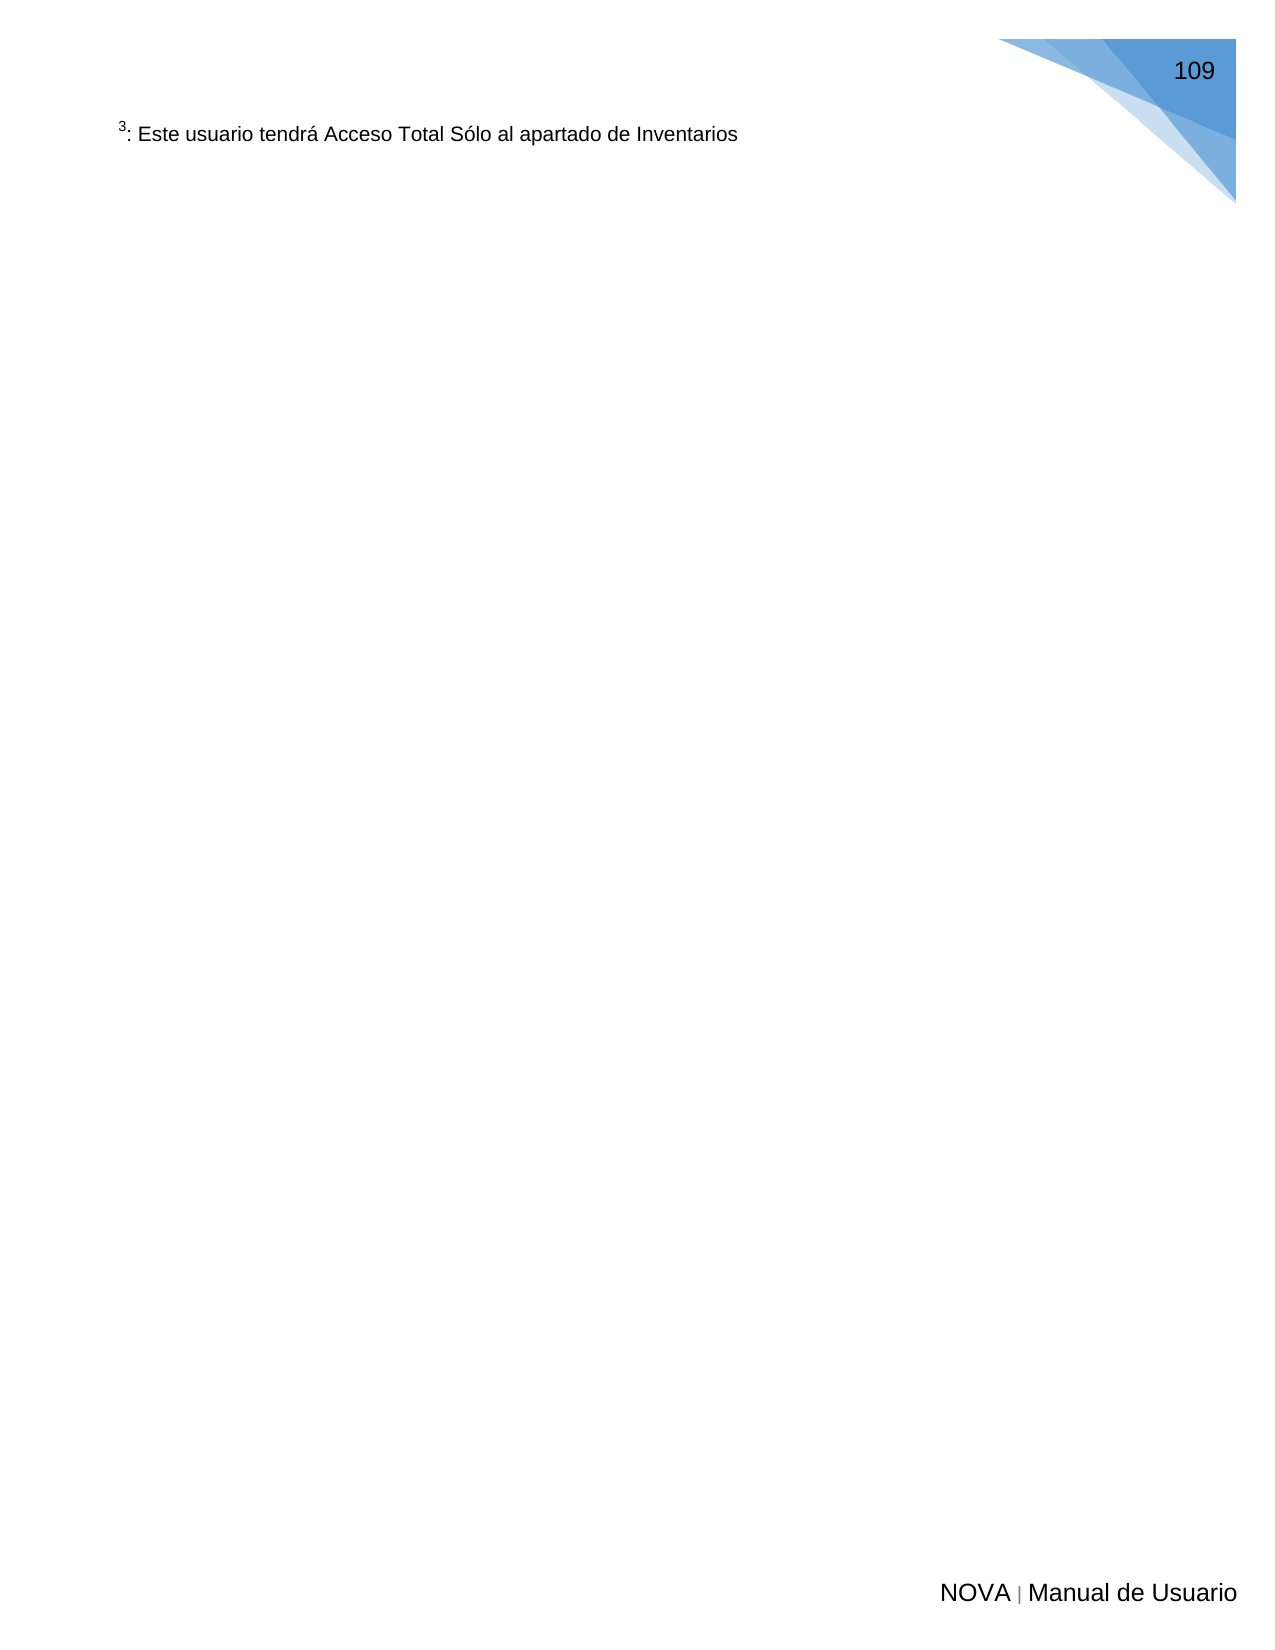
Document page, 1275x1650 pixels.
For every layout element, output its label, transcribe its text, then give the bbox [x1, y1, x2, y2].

picture [997, 39, 1236, 205]
text 3: Este usuario tendrá Acceso Total Sólo al apartado de Inventarios [118, 118, 1157, 147]
